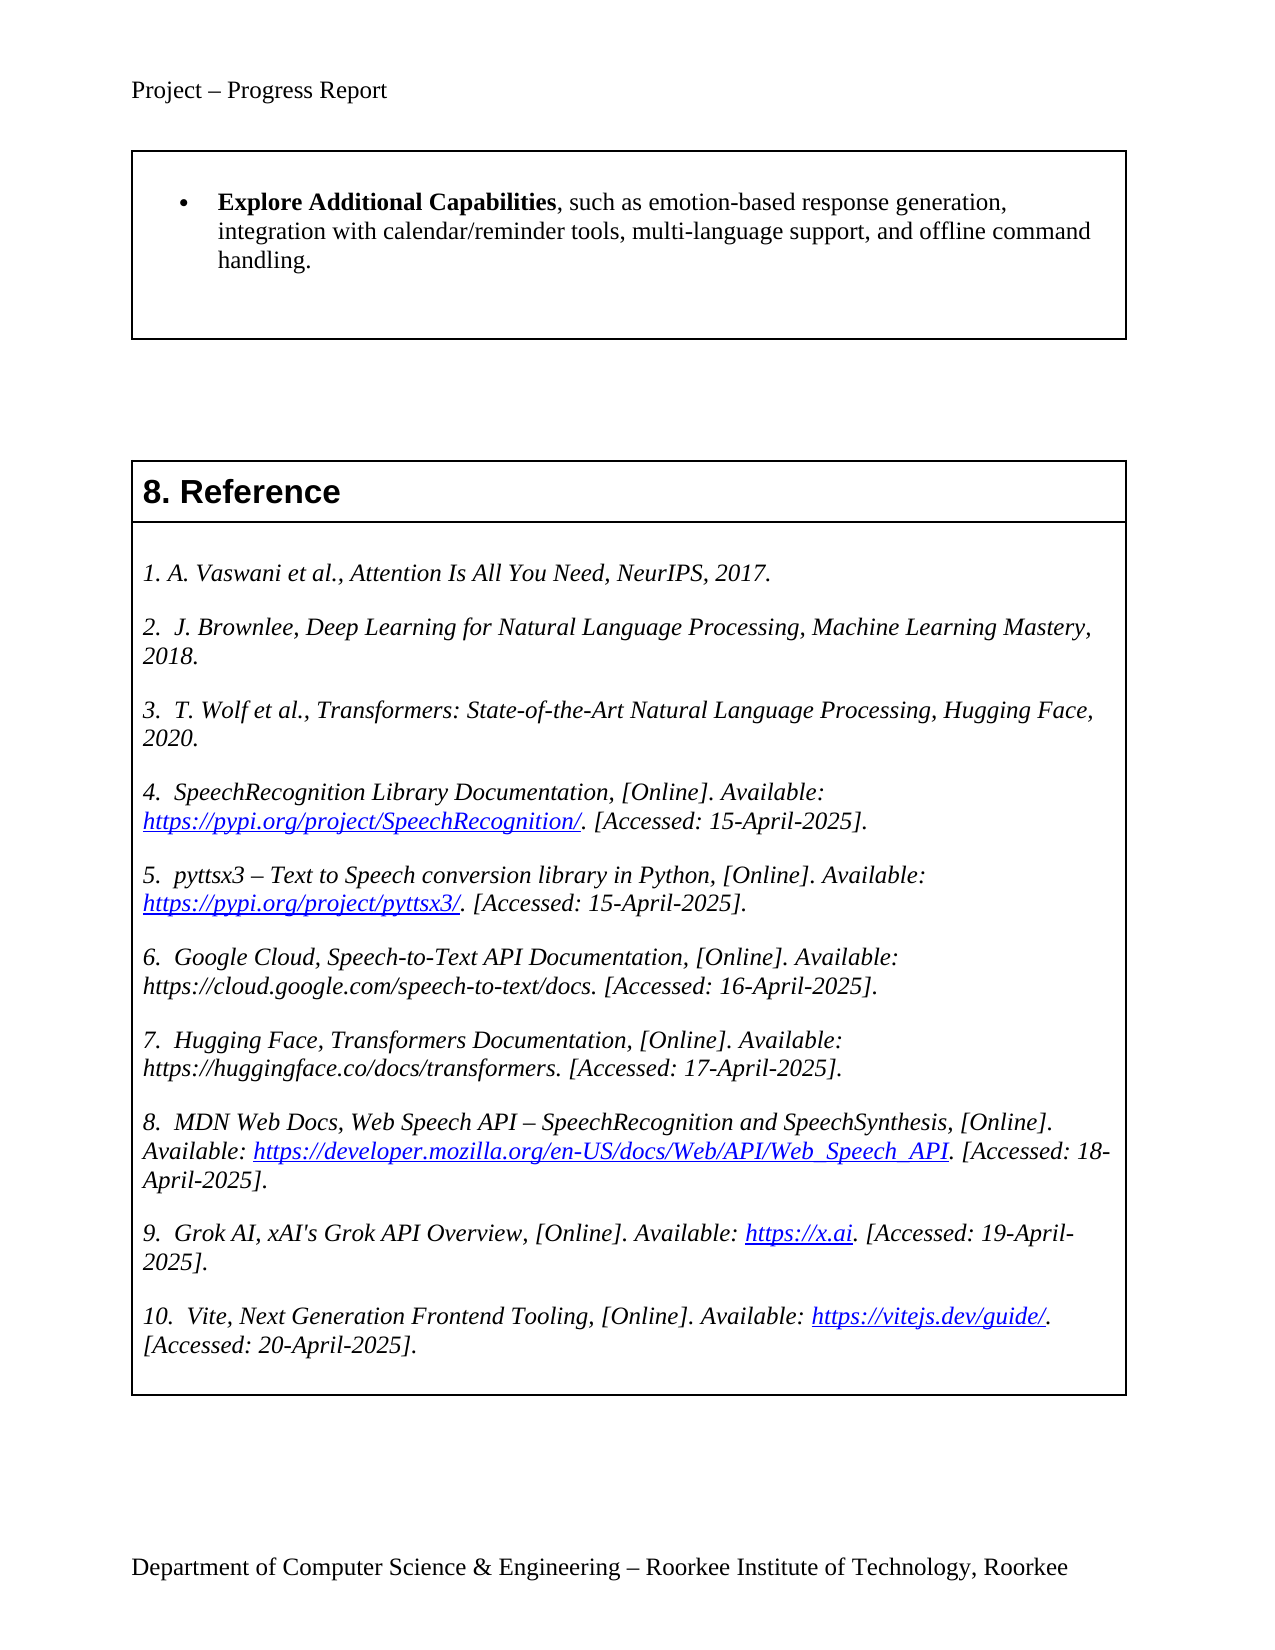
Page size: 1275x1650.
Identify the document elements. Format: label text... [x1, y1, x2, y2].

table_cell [133, 152, 1125, 338]
table_cell 1. A. Vaswani et al., Attention Is All You Need, NeurIPS, 2017. 2. J. Brownlee, Deep Learning for Natural Language Processing, Machine Learning Mastery, 2018. 3. T. Wolf et al., Transformers: State-of-the-Art Natural Language Processing, Hugging Face, 2020. 4. SpeechRecognition Library Documentation, [Online]. Available: https://pypi.org/project/SpeechRecognition/. [Accessed: 15-April-2025]. 5. pyttsx3 – Text to Speech conversion library in Python, [Online]. Available: https://pypi.org/project/pyttsx3/. [Accessed: 15-April-2025]. 6. Google Cloud, Speech-to-Text API Documentation, [Online]. Available: https://cloud.google.com/speech-to-text/docs. [Accessed: 16-April-2025]. 7. Hugging Face, Transformers Documentation, [Online]. Available: https://huggingface.co/docs/transformers. [Accessed: 17-April-2025]. 8. MDN Web Docs, Web Speech API – SpeechRecognition and SpeechSynthesis, [Online]. Available: https://developer.mozilla.org/en-US/docs/Web/API/Web_Speech_API. [Accessed: 18-April-2025]. 9. Grok AI, xAI's Grok API Overview, [Online]. Available: https://x.ai. [Accessed: 19-April-2025]. 10. Vite, Next Generation Frontend Tooling, [Online]. Available: https://vitejs.dev/guide/. [Accessed: 20-April-2025]. [133, 523, 1125, 1394]
table_header 8. Reference [133, 462, 1125, 521]
